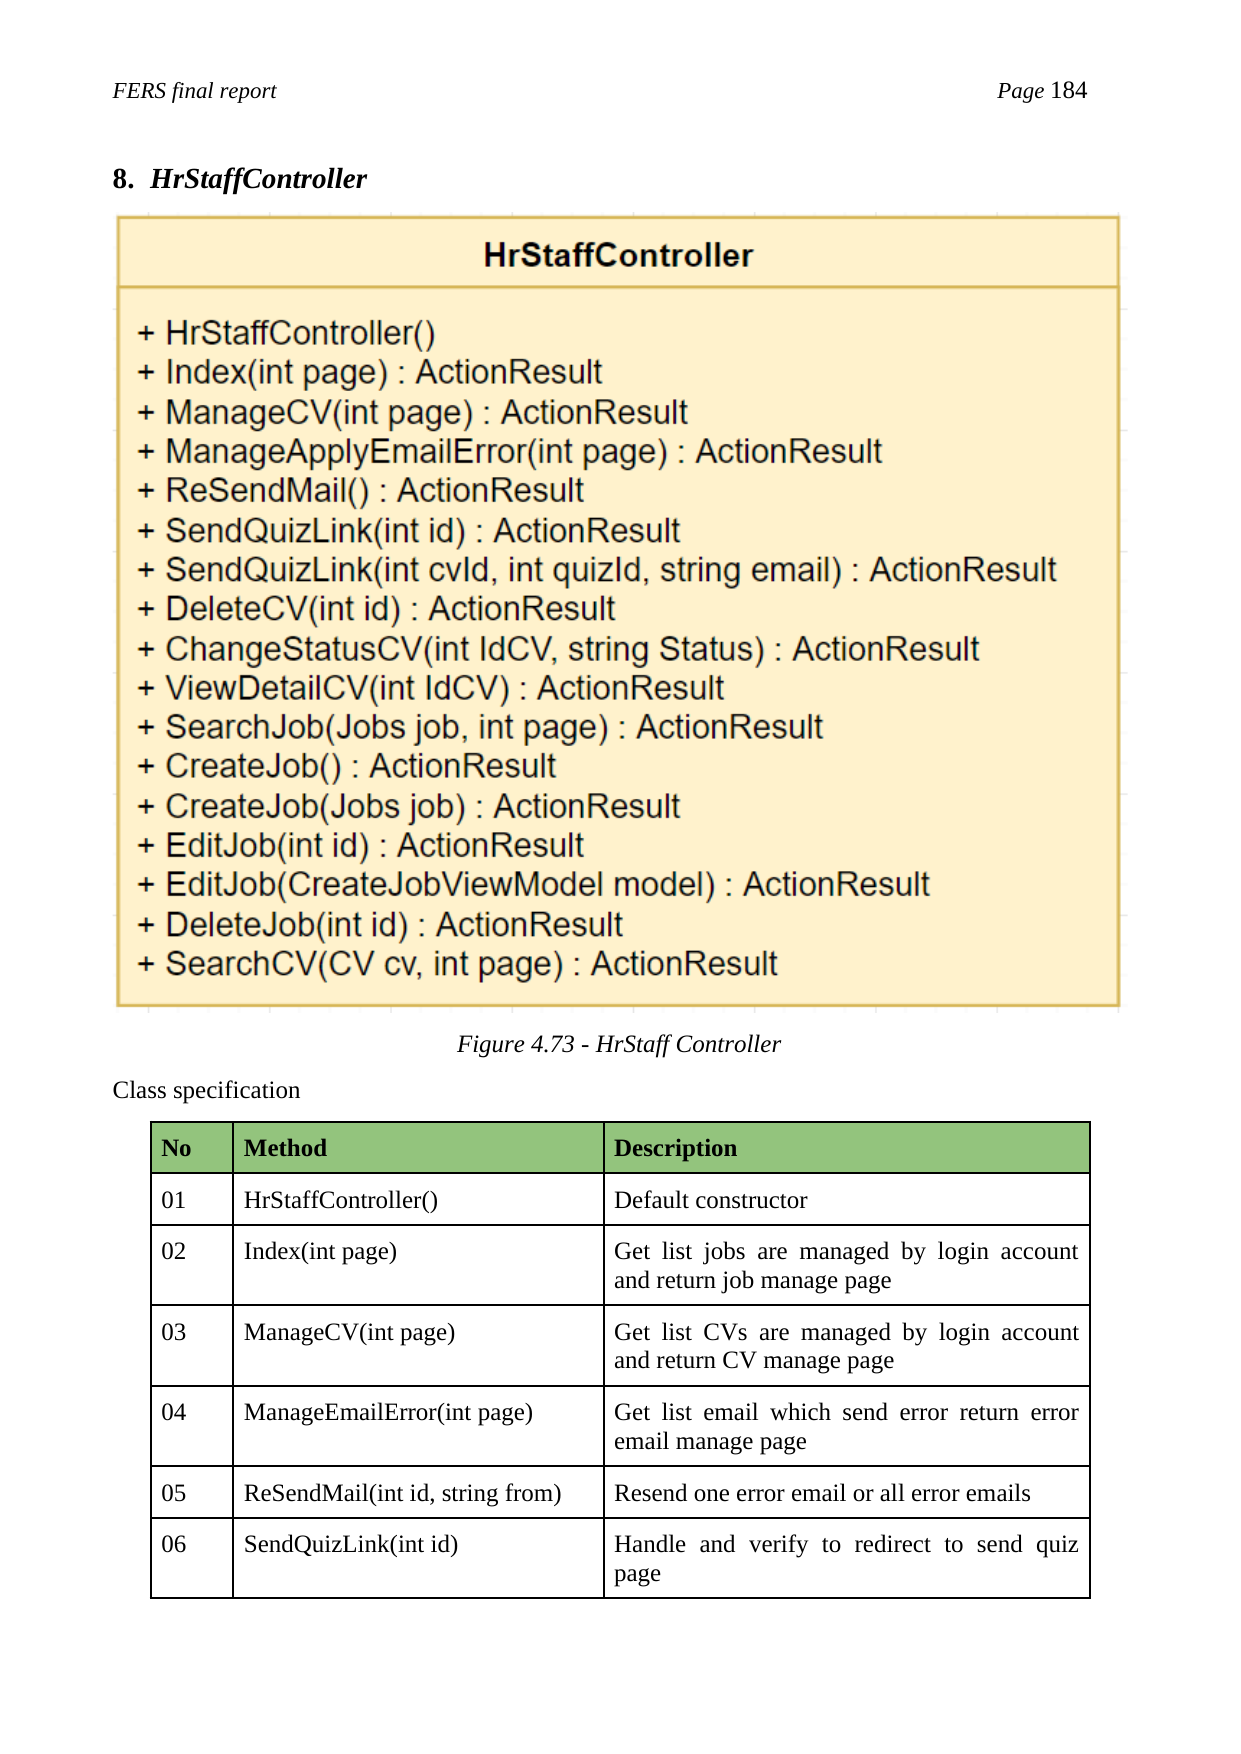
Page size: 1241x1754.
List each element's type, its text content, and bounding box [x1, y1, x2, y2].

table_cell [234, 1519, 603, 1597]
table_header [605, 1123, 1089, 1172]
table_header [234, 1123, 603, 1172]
subtitle HrStaffController [112, 161, 1128, 195]
picture [112, 212, 1128, 1013]
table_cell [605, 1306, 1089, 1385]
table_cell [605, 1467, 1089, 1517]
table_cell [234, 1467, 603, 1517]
text Figure 4.73 - HrStaff Controller [112, 1029, 1128, 1058]
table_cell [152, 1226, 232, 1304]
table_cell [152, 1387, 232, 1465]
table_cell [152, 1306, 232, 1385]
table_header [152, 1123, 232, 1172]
text Class specification [112, 1075, 1128, 1104]
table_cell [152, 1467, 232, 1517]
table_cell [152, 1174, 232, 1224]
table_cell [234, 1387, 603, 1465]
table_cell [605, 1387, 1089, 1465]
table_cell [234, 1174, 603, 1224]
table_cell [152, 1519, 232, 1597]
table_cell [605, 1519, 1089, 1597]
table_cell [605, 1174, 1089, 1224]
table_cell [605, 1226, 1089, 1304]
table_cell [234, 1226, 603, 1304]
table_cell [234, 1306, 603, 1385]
